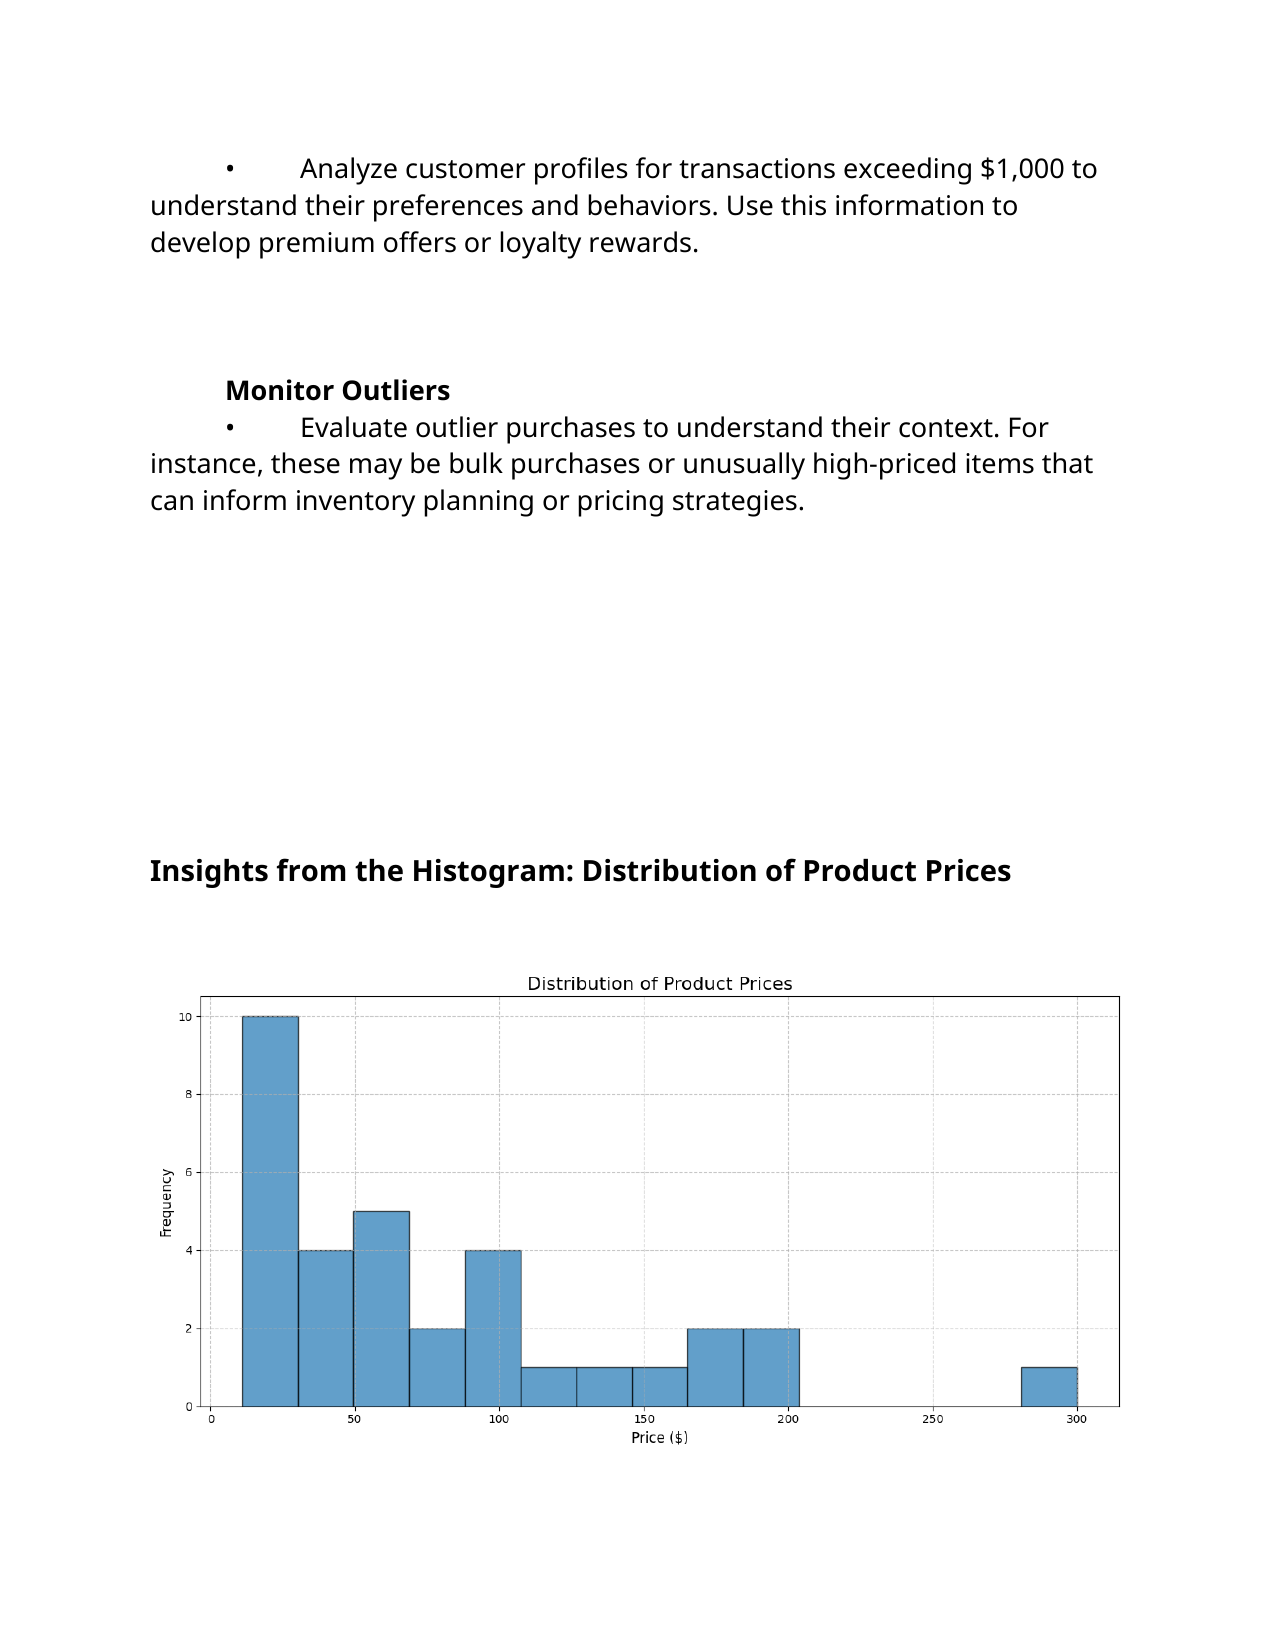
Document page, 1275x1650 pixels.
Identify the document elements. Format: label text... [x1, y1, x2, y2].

text • Analyze customer profiles for transactions exceeding $1,000 to understand their preferences and behaviors. Use this information to develop premium offers or loyalty rewards. [150, 150, 1125, 261]
text Monitor Outliers [150, 371, 1125, 408]
text Insights from the Histogram: Distribution of Product Prices [150, 851, 1125, 890]
picture [150, 968, 1125, 1453]
text • Evaluate outlier purchases to understand their context. For instance, these may be bulk purchases or unusually high-priced items that can inform inventory planning or pricing strategies. [150, 408, 1125, 519]
